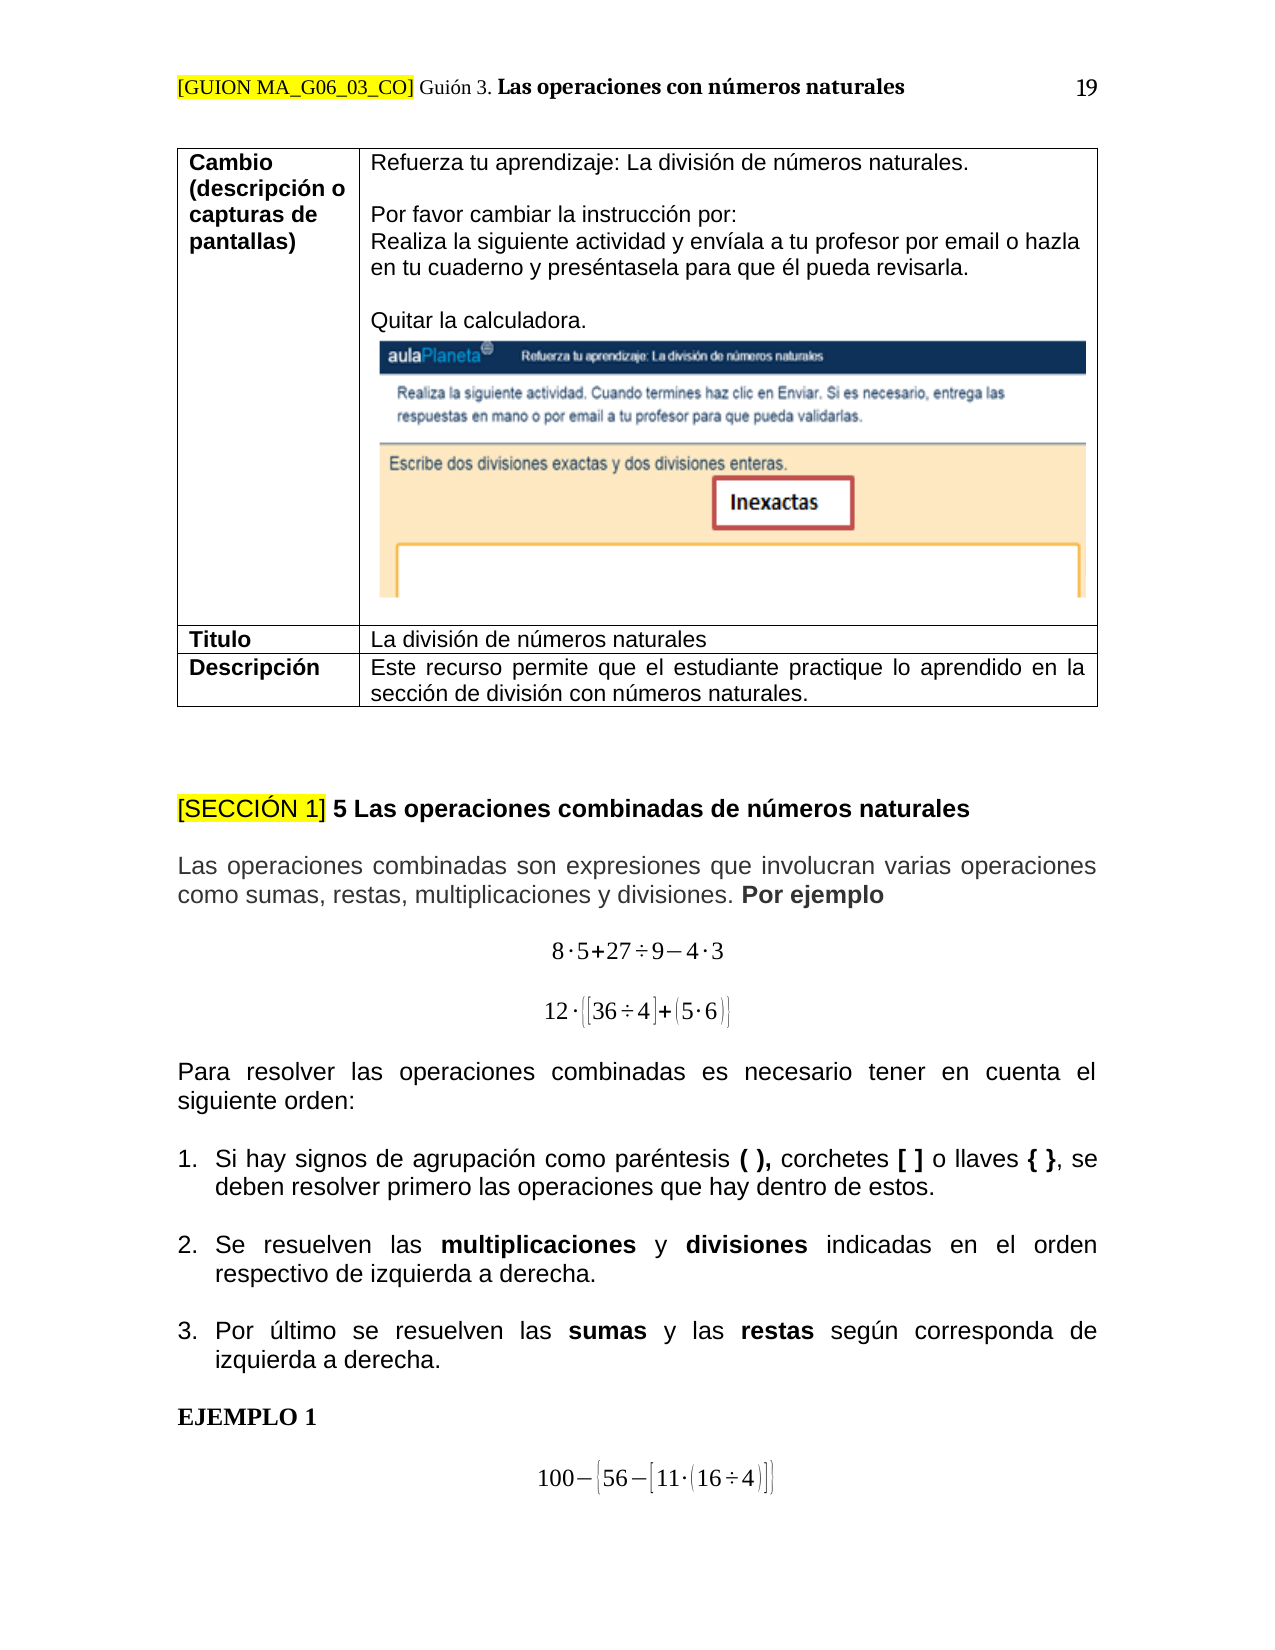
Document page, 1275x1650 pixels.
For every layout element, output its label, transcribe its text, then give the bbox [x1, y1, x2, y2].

table_cell Refuerza tu aprendizaje: La división de números naturales. Por favor cambiar la instrucción por: Realiza la siguiente actividad y envíala a tu profesor por email o hazla en tu cuaderno y preséntasela para que él pueda revisarla. Quitar la calculadora. [360, 149, 1097, 625]
text Para resolver las operaciones combinadas es necesario tener en cuenta el siguiente orden: [177, 1057, 1098, 1115]
text EJEMPLO 1 [177, 1402, 1098, 1431]
table_cell Este recurso permite que el estudiante practique lo aprendido en la sección de división con números naturales. [360, 654, 1097, 706]
table_cell La división de números naturales [360, 626, 1097, 652]
text [SECCIÓN 1] 5 Las operaciones combinadas de números naturales [177, 793, 1098, 822]
table_cell Descripción [178, 654, 359, 706]
table_cell Titulo [178, 626, 359, 652]
list Se resuelven las multiplicaciones y divisiones indicadas en el orden respectivo de izquierda a derecha. [177, 1230, 1098, 1287]
table_cell Cambio (descripción o capturas de pantallas) [178, 149, 359, 625]
text Las operaciones combinadas son expresiones que involucran varias operaciones como sumas, restas, multiplicaciones y divisiones. Por ejemplo [177, 851, 1098, 908]
list Por último se resuelven las sumas y las restas según corresponda de izquierda a derecha. [177, 1316, 1098, 1374]
picture [370, 333, 1086, 599]
list Si hay signos de agrupación como paréntesis ( ), corchetes [ ] o llaves { }, se deben resolver primero las operaciones que hay dentro de estos. [177, 1144, 1098, 1201]
